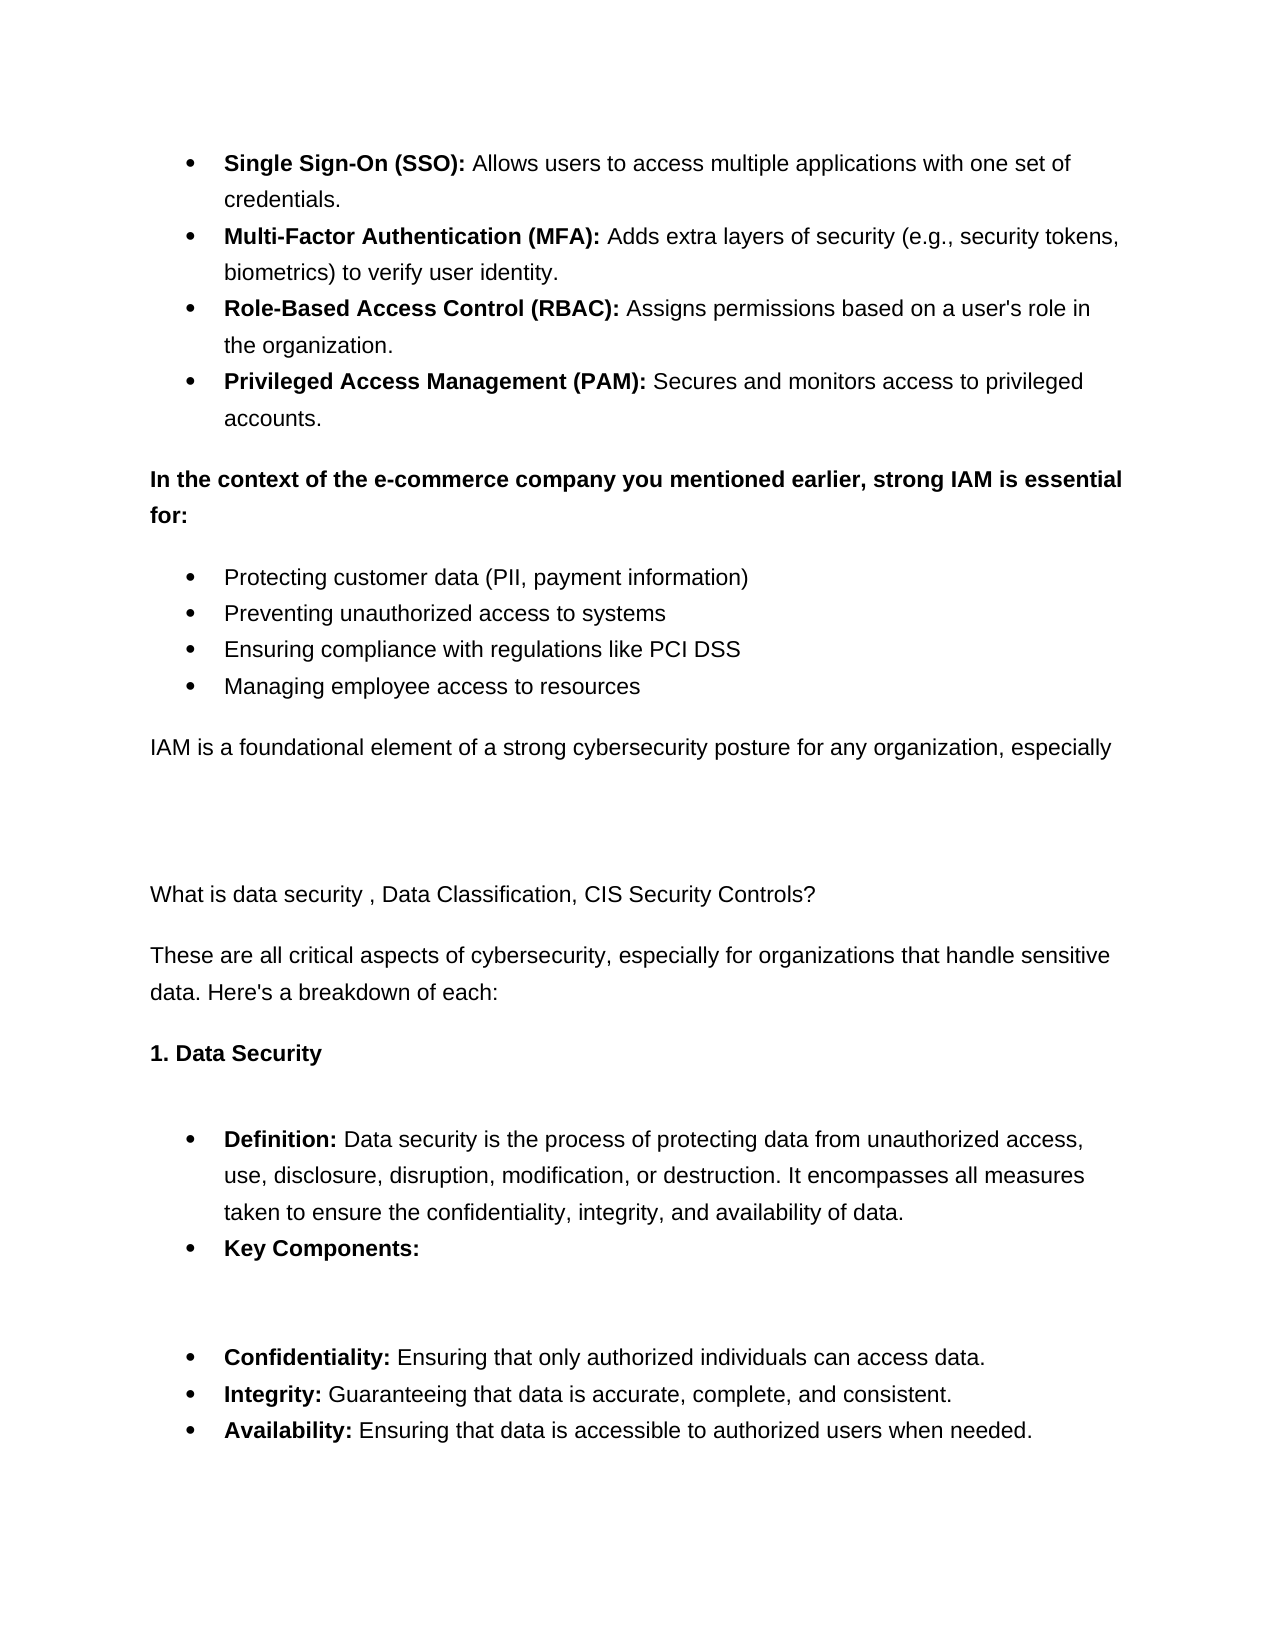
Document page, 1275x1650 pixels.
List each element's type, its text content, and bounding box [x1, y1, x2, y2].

list Confidentiality: Ensuring that only authorized individuals can access data. [186, 1344, 1125, 1371]
list Integrity: Guaranteeing that data is accurate, complete, and consistent. [186, 1381, 1125, 1407]
text These are all critical aspects of cybersecurity, especially for organizations that handle sensitive data. Here's a breakdown of each: [150, 942, 1125, 1005]
list Multi-Factor Authentication (MFA): Adds extra layers of security (e.g., security tokens, biometrics) to verify user identity. [186, 223, 1125, 285]
list Preventing unauthorized access to systems [186, 600, 1125, 626]
text 1. Data Security [150, 1040, 1125, 1066]
text What is data security , Data Classification, CIS Security Controls? [150, 881, 1125, 907]
text In the context of the e-commerce company you mentioned earlier, strong IAM is essential for: [150, 466, 1125, 528]
list Privileged Access Management (PAM): Secures and monitors access to privileged accounts. [186, 368, 1125, 431]
list Availability: Ensuring that data is accessible to authorized users when needed. [186, 1417, 1125, 1443]
text IAM is a foundational element of a strong cybersecurity posture for any organization, especially [150, 734, 1125, 760]
list Role-Based Access Control (RBAC): Assigns permissions based on a user's role in the organization. [186, 295, 1125, 358]
list Key Components: [186, 1235, 1125, 1334]
list Ensuring compliance with regulations like PCI DSS [186, 636, 1125, 663]
list Managing employee access to resources [186, 673, 1125, 699]
list Protecting customer data (PII, payment information) [186, 563, 1125, 590]
list Definition: Data security is the process of protecting data from unauthorized access, use, disclosure, disruption, modification, or destruction. It encompasses all measures taken to ensure the confidentiality, integrity, and availability of data. [186, 1126, 1125, 1225]
list Single Sign-On (SSO): Allows users to access multiple applications with one set of credentials. [186, 150, 1125, 213]
